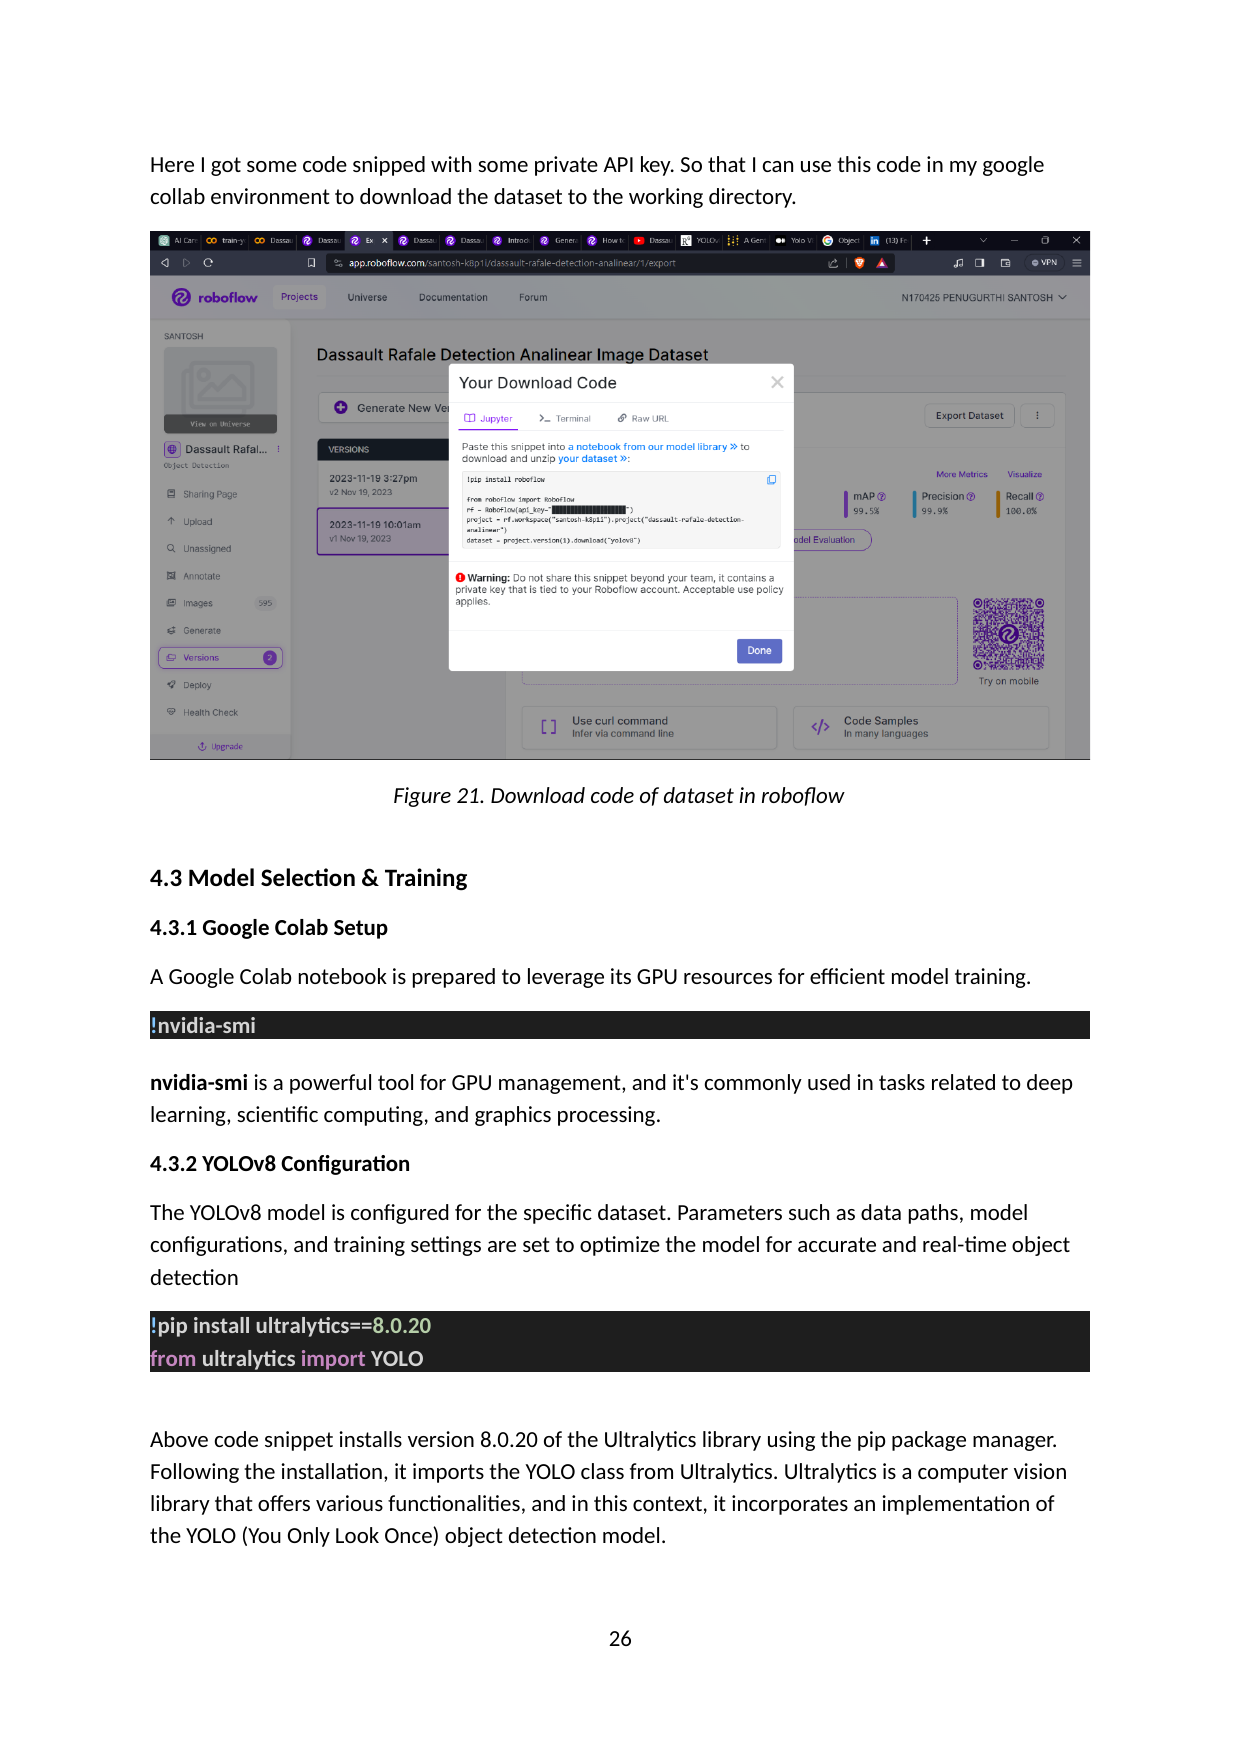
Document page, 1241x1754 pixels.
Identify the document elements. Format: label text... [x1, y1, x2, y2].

text 4.3.1 Google Colab Setup [150, 913, 1090, 941]
text from ultralytics import YOLO [150, 1344, 1090, 1372]
picture [150, 231, 1091, 760]
text 4.3 Model Selection & Training [150, 862, 1090, 892]
text !pip install ultralytics==8.0.20 [150, 1311, 1090, 1339]
text !nvidia-smi [150, 1011, 1090, 1039]
text Above code snippet installs version 8.0.20 of the Ultralytics library using the pip package manager. Following the installation, it imports the YOLO class from Ultralytics. Ultralytics is a computer vision library that offers various functionalities, and in this context, it incorporates an implementation of the YOLO (You Only Look Once) object detection model. [150, 1425, 1090, 1549]
text The YOLOv8 model is configured for the specific dataset. Parameters such as data paths, model configurations, and training settings are set to optimize the model for accurate and real-time object detection [150, 1198, 1090, 1291]
text Here I got some code snipped with some private API key. So that I can use this code in my google collab environment to download the dataset to the working directory. [150, 150, 1090, 210]
text A Google Colab notebook is prepared to leverage its GPU resources for efficient model training. [150, 962, 1090, 990]
text nvidia-smi is a powerful tool for GPU management, and it's commonly used in tasks related to deep learning, scientific computing, and graphics processing. [150, 1068, 1090, 1128]
text 4.3.2 YOLOv8 Configuration [150, 1149, 1090, 1177]
text Figure 21. Download code of dataset in roboflow [150, 781, 1090, 809]
